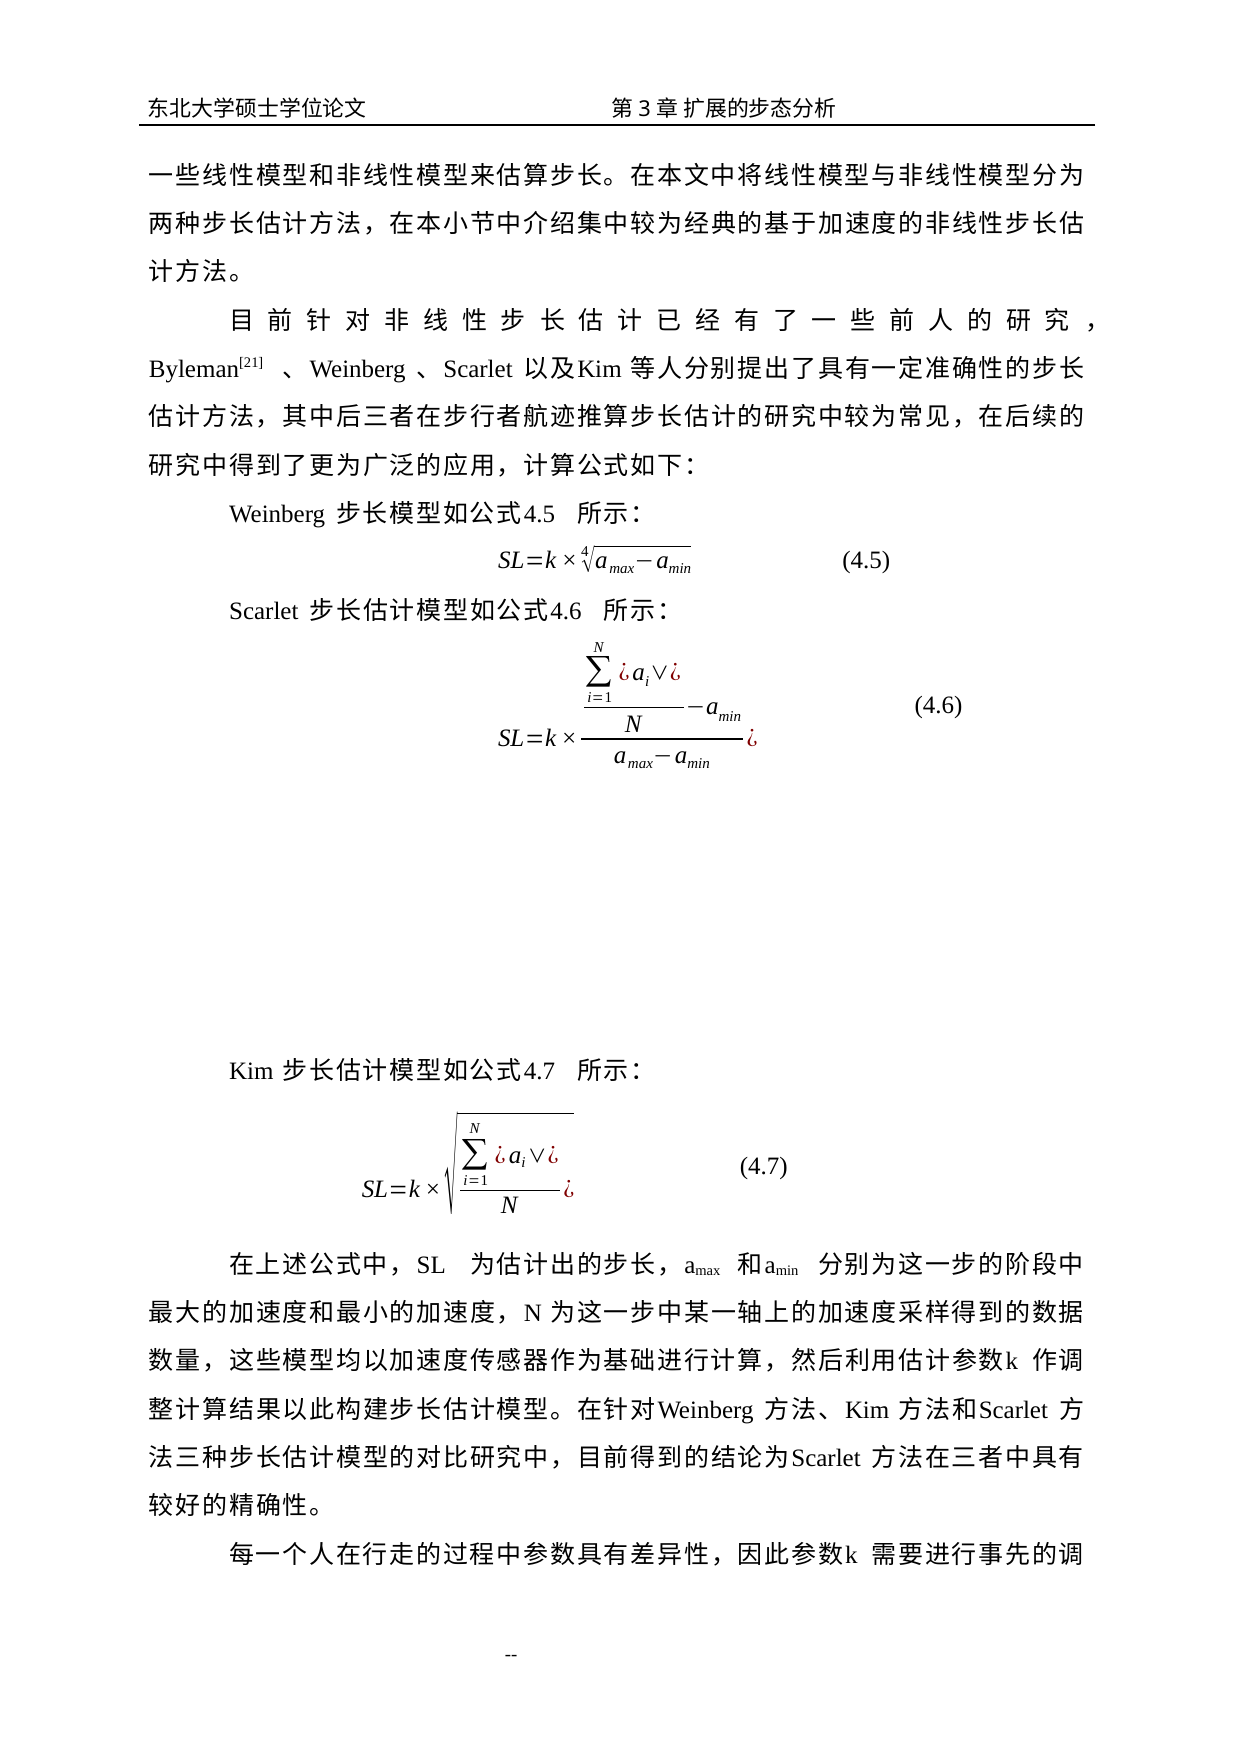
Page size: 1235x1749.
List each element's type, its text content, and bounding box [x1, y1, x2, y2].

text (4.5) [149, 536, 1086, 584]
text Scarlet步长估计模型如公式4.6所示： [149, 584, 1086, 632]
text (4.6) [149, 632, 1086, 777]
text 目前针对非线性步长估计已经有了一些前人的研究，Byleman[21]、Weinberg、Scarlet以及Kim等人分别提出了具有一定准确性的步长估计方法，其中后三者在步行者航迹推算步长估计的研究中较为常见，在后续的研究中得到了更为广泛的应用，计算公式如下： [149, 294, 1086, 487]
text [149, 1528, 1086, 1576]
text 在上述公式中，SL为估计出的步长，amax和amin分别为这一步的阶段中最大的加速度和最小的加速度，N为这一步中某一轴上的加速度采样得到的数据数量，这些模型均以加速度传感器作为基础进行计算，然后利用估计参数k作调整计算结果以此构建步长估计模型。在针对Weinberg方法、Kim方法和Scarlet方法三种步长估计模型的对比研究中，目前得到的结论为Scarlet方法在三者中具有较好的精确性。 [149, 1238, 1086, 1528]
text Weinberg步长模型如公式4.5所示： [149, 487, 1086, 536]
text (4.7) [149, 1093, 1086, 1238]
text Kim步长估计模型如公式4.7所示： [149, 1045, 1086, 1093]
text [149, 149, 1086, 294]
